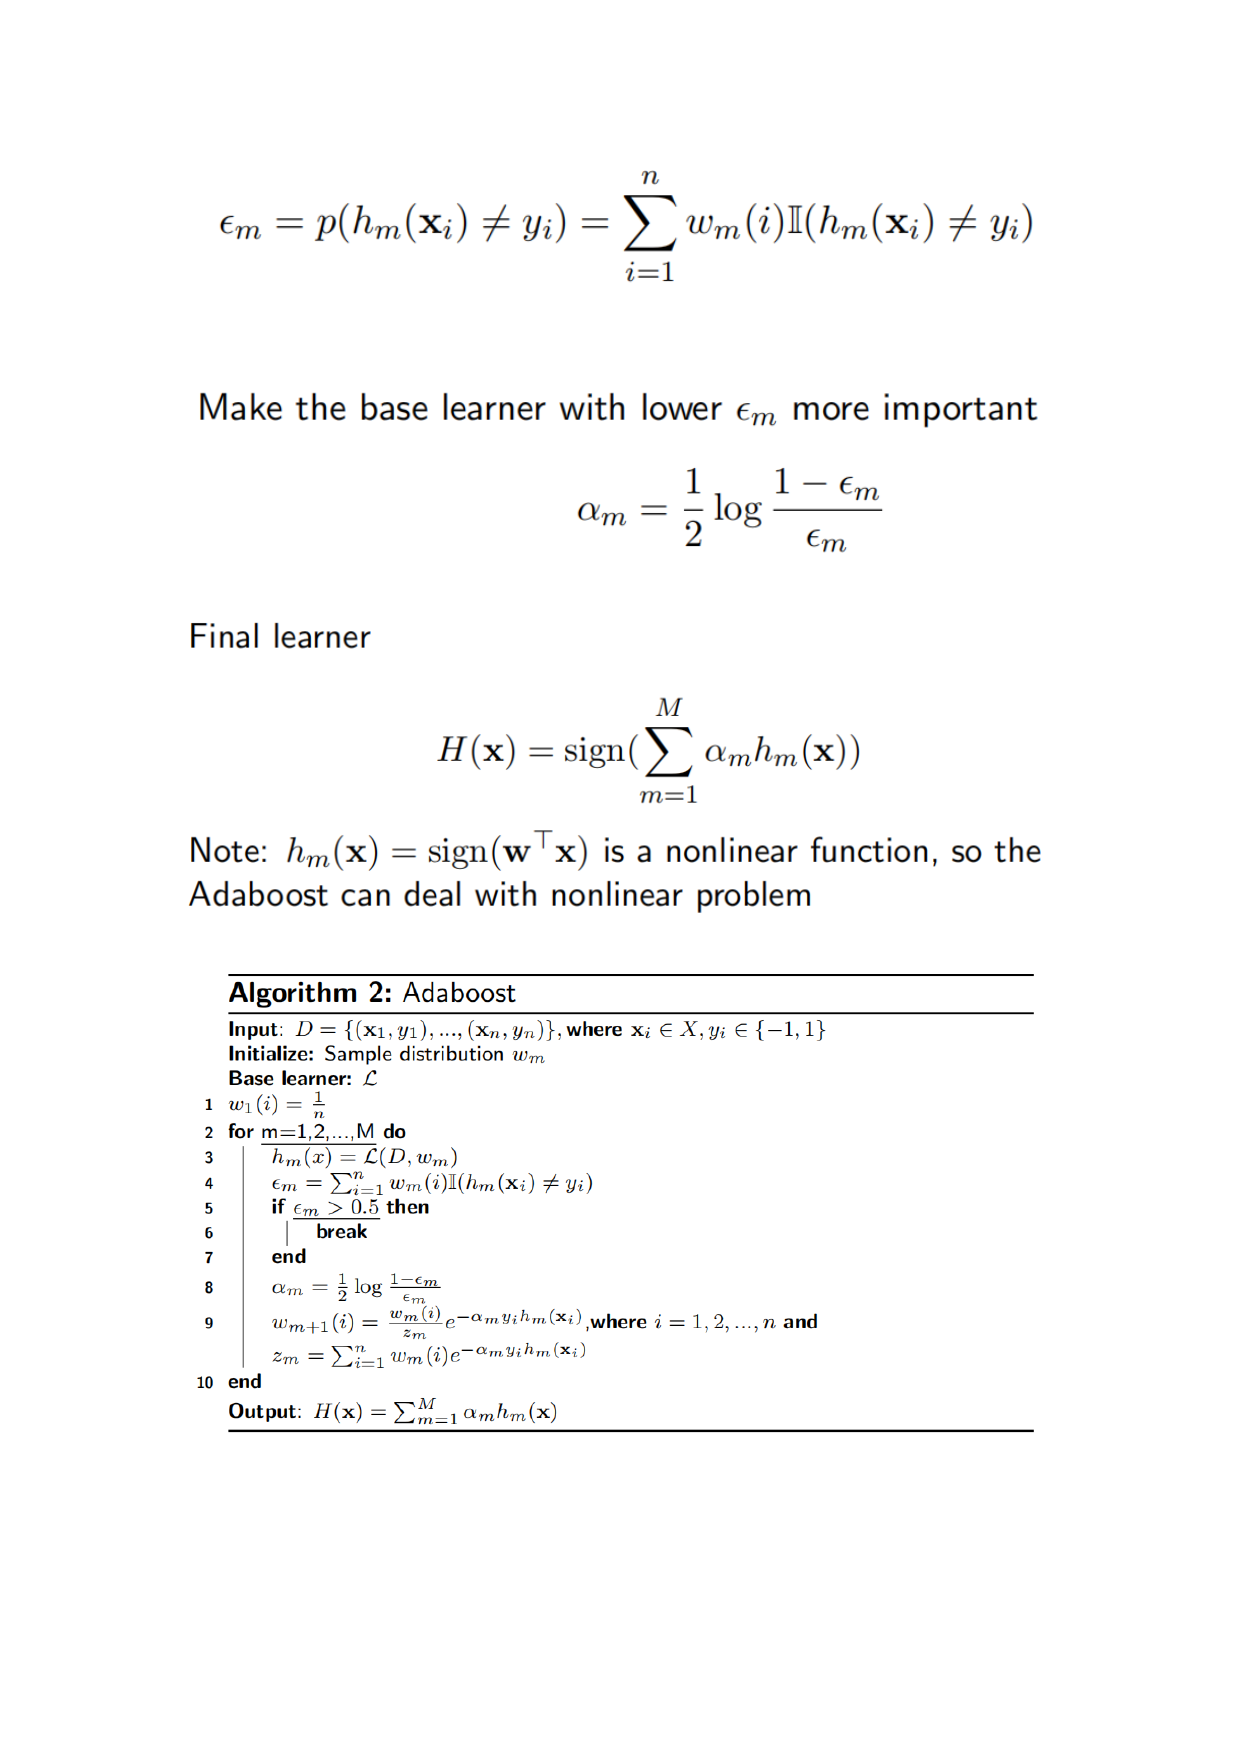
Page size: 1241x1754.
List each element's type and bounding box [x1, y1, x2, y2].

picture [187, 974, 1052, 1433]
picture [187, 162, 1052, 296]
picture [187, 357, 1053, 567]
picture [187, 617, 1053, 922]
